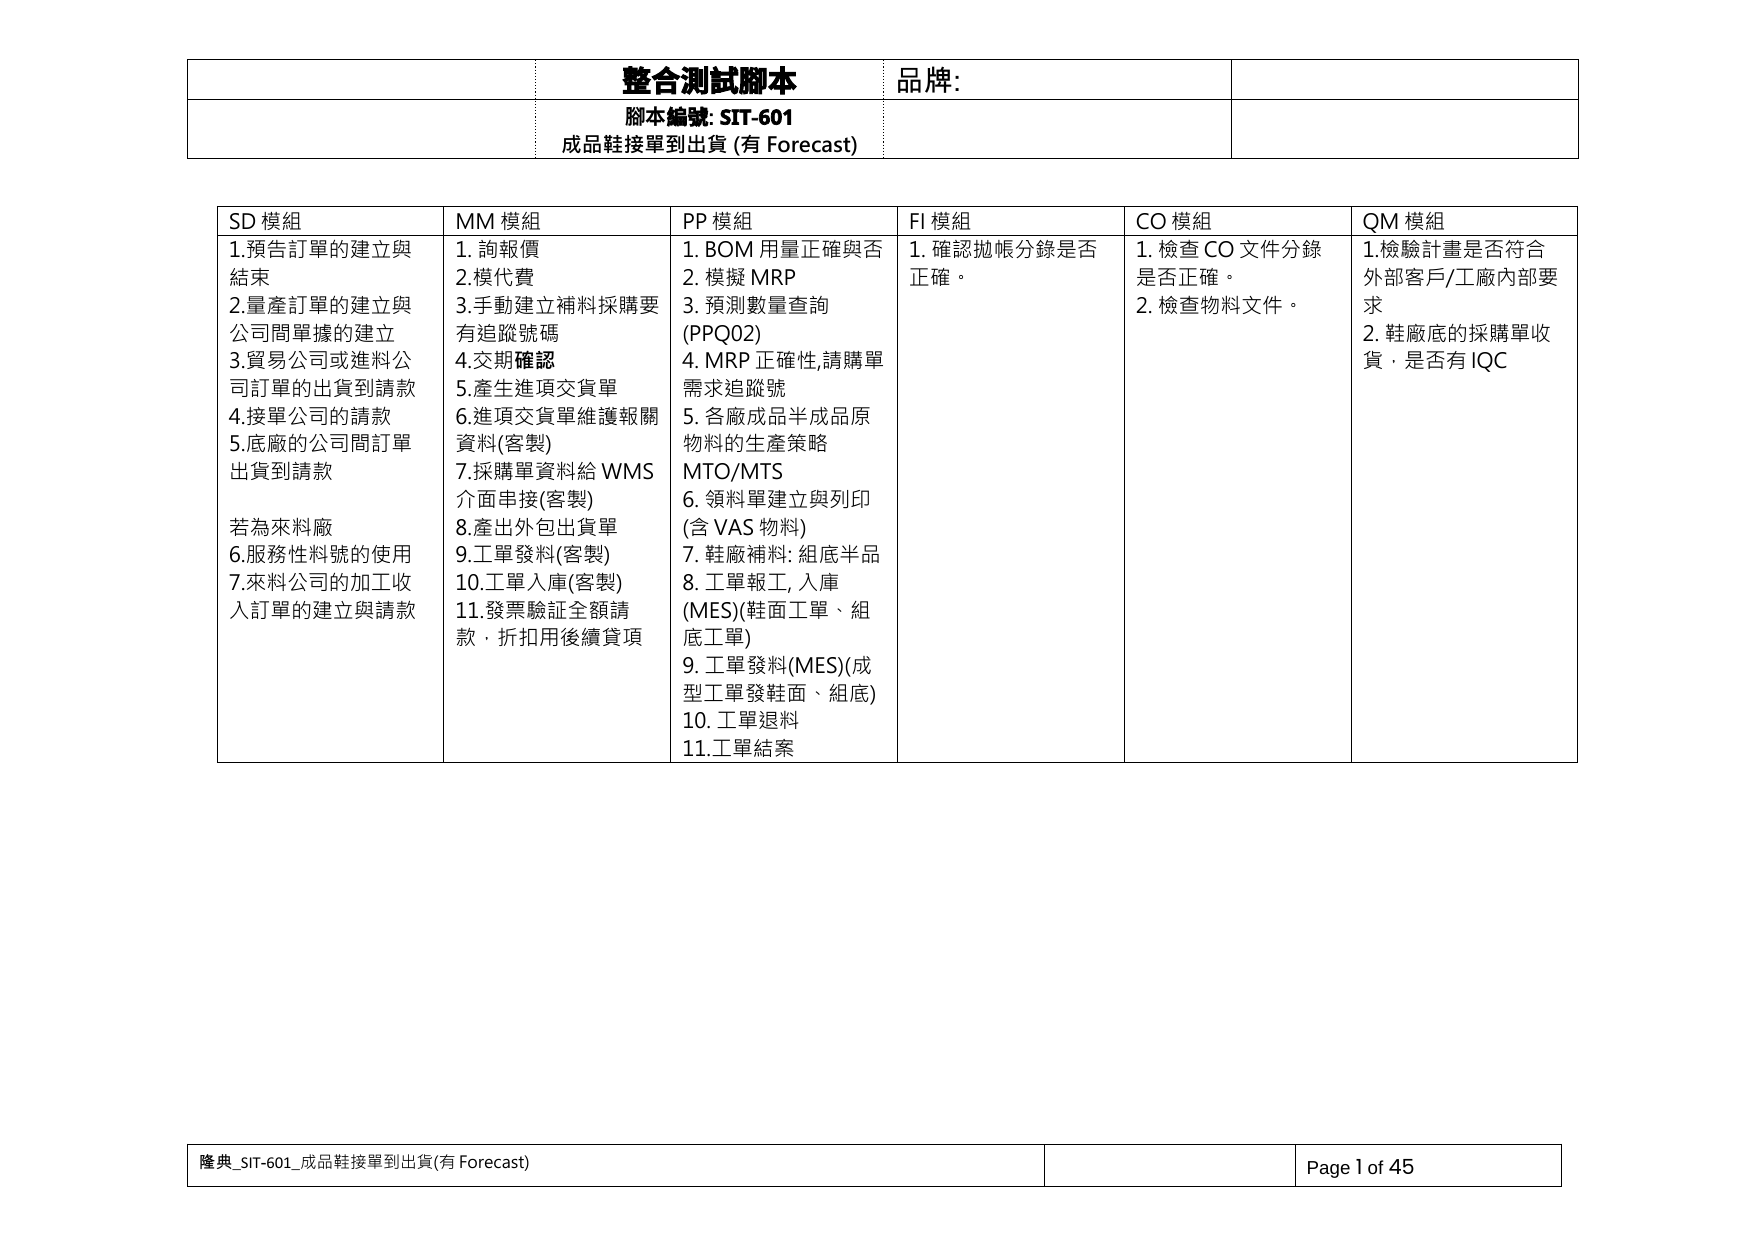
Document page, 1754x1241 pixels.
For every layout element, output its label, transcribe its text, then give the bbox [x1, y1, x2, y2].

table_header MM模組 [444, 207, 670, 234]
table_cell 1. 確認拋帳分錄是否正確。 [898, 236, 1124, 762]
table_cell 1. 檢查CO文件分錄是否正確。 2. 檢查物料文件。 [1125, 236, 1351, 762]
table_header FI模組 [898, 207, 1124, 234]
table_cell 1. BOM用量正確與否 2. 模擬MRP 3. 預測數量查詢(PPQ02) 4. MRP正確性,請購單需求追蹤號 5. 各廠成品半成品原物料的生產策略MTO/MTS 6. 領料單建立與列印(含VAS物料) 7. 鞋廠補料: 組底半品 8. 工單報工, 入庫(MES)(鞋面工單、組底工單) 9. 工單發料(MES)(成型工單發鞋面、組底) 10. 工單退料 11.工單結案 [671, 236, 897, 762]
table_cell 1.檢驗計畫是否符合外部客戶/工廠內部要求 2. 鞋廠底的採購單收貨，是否有IQC [1352, 236, 1577, 762]
table_header PP模組 [671, 207, 897, 234]
table_header CO模組 [1125, 207, 1351, 234]
table_header SD模組 [218, 207, 443, 234]
table_cell 1. 詢報價 2.模代費 3.手動建立補料採購要有追蹤號碼 4.交期確認 5.產生進項交貨單 6.進項交貨單維護報關資料(客製) 7.採購單資料給WMS介面串接(客製) 8.產出外包出貨單 9.工單發料(客製) 10.工單入庫(客製) 11.發票驗証全額請款，折扣用後續貸項 [444, 236, 670, 762]
table_cell 1.預告訂單的建立與結束 2.量產訂單的建立與公司間單據的建立 3.貿易公司或進料公司訂單的出貨到請款 4.接單公司的請款 5.底廠的公司間訂單出貨到請款 若為來料廠 6.服務性料號的使用 7.來料公司的加工收入訂單的建立與請款 [218, 236, 443, 762]
table_header QM模組 [1352, 207, 1577, 234]
